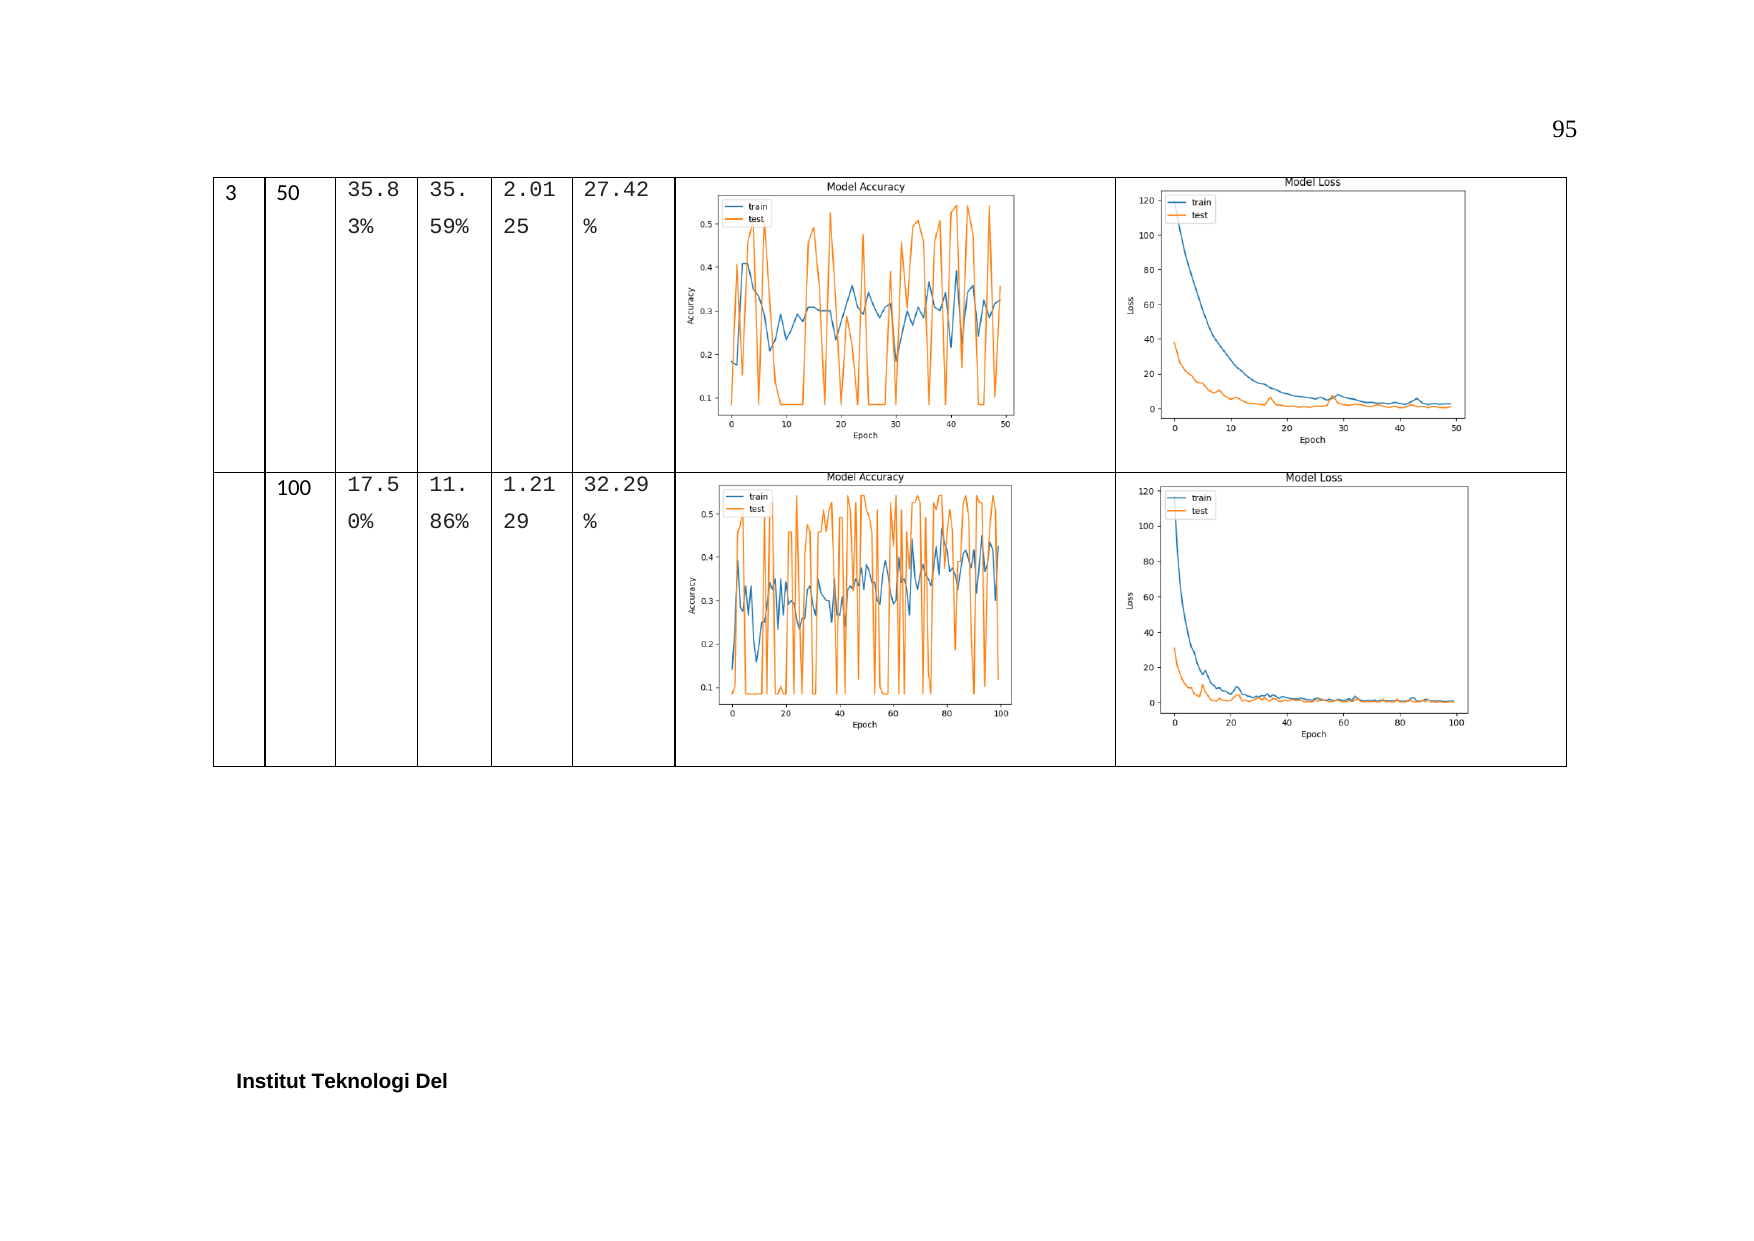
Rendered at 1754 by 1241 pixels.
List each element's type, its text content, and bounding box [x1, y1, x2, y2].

table_cell [1116, 178, 1566, 472]
table_cell 27.42 % [573, 178, 674, 472]
table_cell 17.50% [336, 473, 417, 766]
table_cell 100 [266, 473, 335, 766]
picture [1126, 473, 1470, 739]
table_cell 35.83% [336, 178, 417, 472]
table_cell 32.29 % [573, 473, 674, 766]
table_cell 3 [214, 178, 264, 472]
table_cell [214, 473, 264, 766]
picture [686, 178, 1015, 440]
table_cell 35.59% [418, 178, 491, 472]
table_cell 11.86% [418, 473, 491, 766]
table_cell 1.2129 [492, 473, 572, 766]
table_cell [676, 178, 1115, 472]
picture [686, 473, 1014, 730]
table_cell 50 [266, 178, 335, 472]
picture [1126, 178, 1467, 446]
table_cell 2.0125 [492, 178, 572, 472]
table_cell [1116, 473, 1566, 766]
table_cell [676, 473, 1115, 766]
